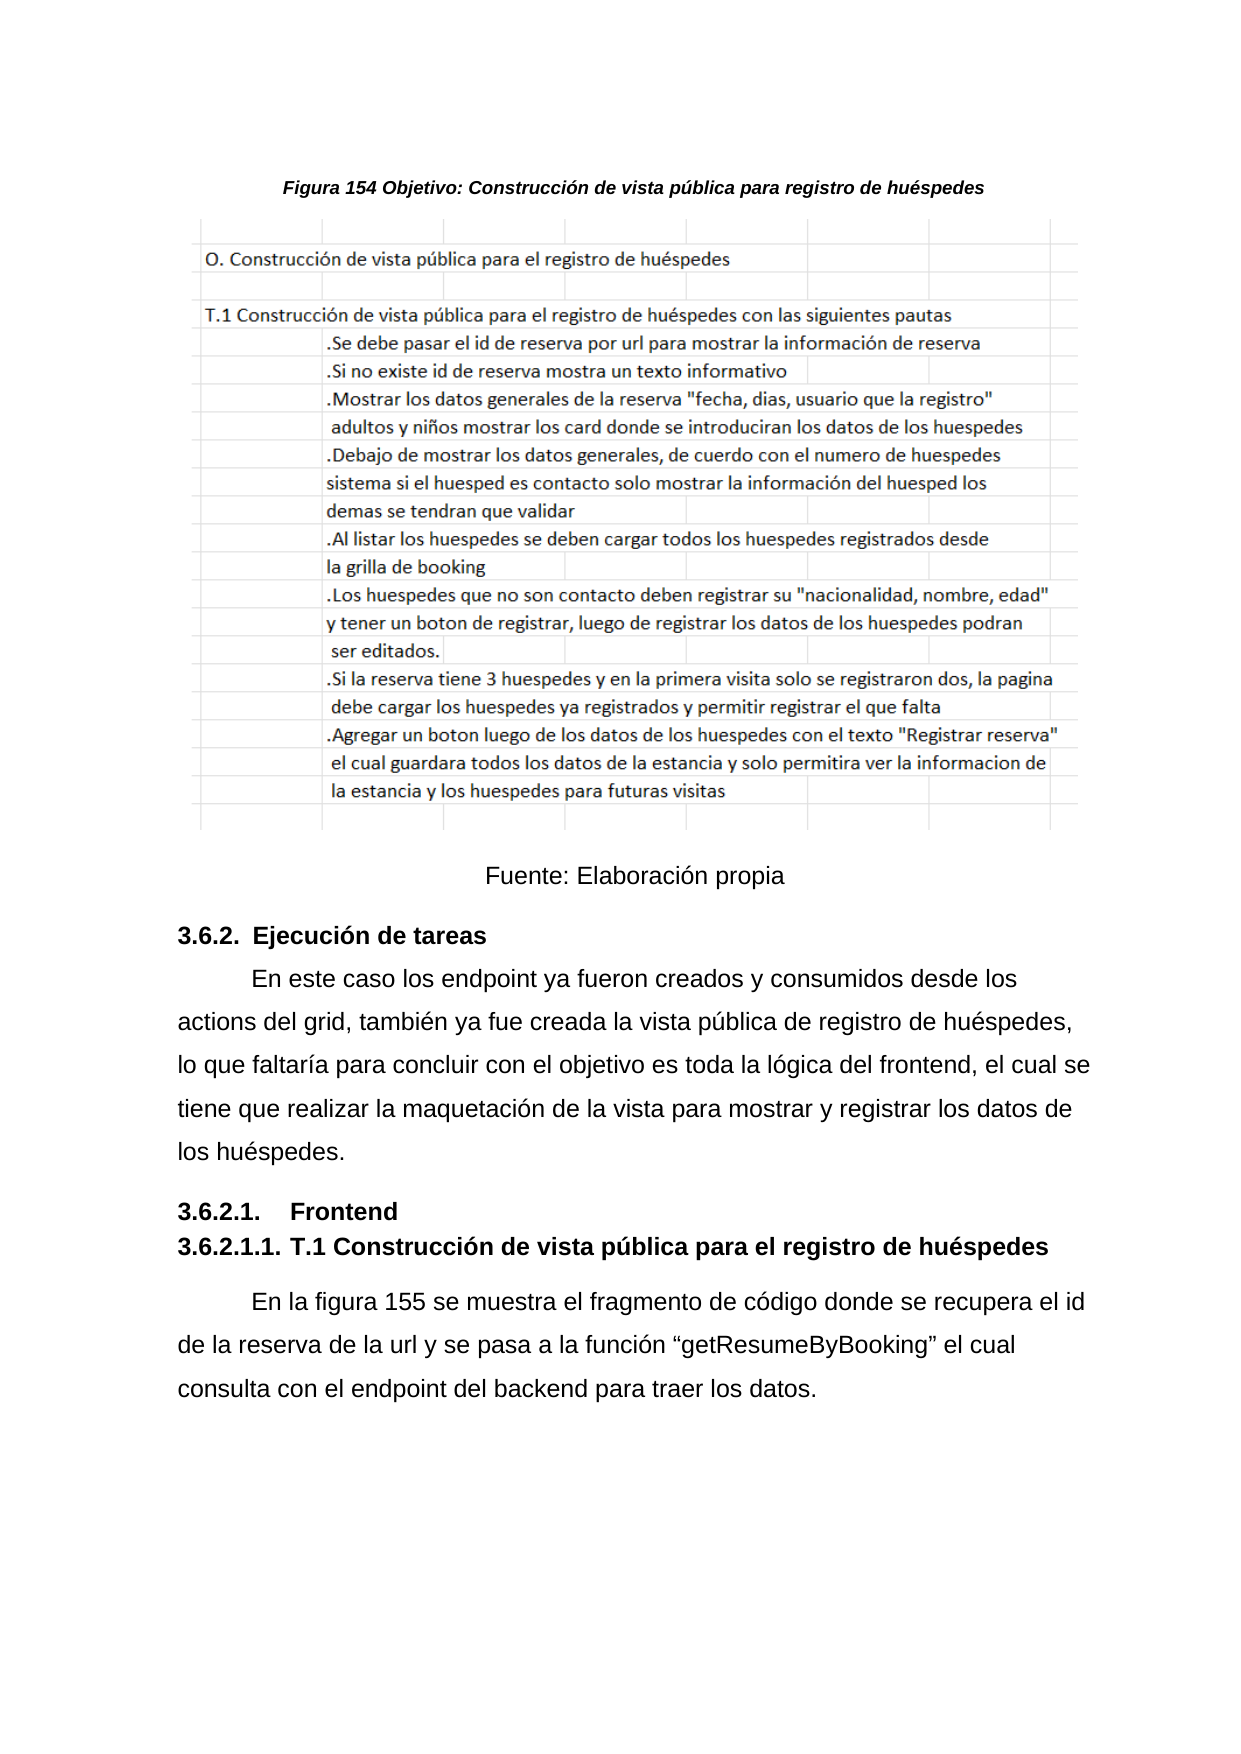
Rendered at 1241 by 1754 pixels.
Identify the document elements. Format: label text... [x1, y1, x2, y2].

text En la figura 155 se muestra el fragmento de código donde se recupera el id de la reserva de la url y se pasa a la función “getResumeByBooking” el cual consulta con el endpoint del backend para traer los datos. [177, 1287, 1092, 1402]
text En este caso los endpoint ya fueron creados y consumidos desde los actions del grid, también ya fue creada la vista pública de registro de huéspedes, lo que faltaría para concluir con el objetivo es toda la lógica del frontend, el cual se tiene que realizar la maquetación de la vista para mostrar y registrar los datos de los huéspedes. [177, 964, 1092, 1166]
text Figura 154 Objetivo: Construcción de vista pública para registro de huéspedes [177, 177, 1092, 199]
subtitle Frontend [177, 1197, 1092, 1225]
subtitle Ejecución de tareas [177, 921, 1077, 949]
text Fuente: Elaboración propia [177, 861, 1092, 890]
picture [191, 219, 1078, 830]
subtitle T.1 Construcción de vista pública para el registro de huéspedes [177, 1232, 1092, 1261]
